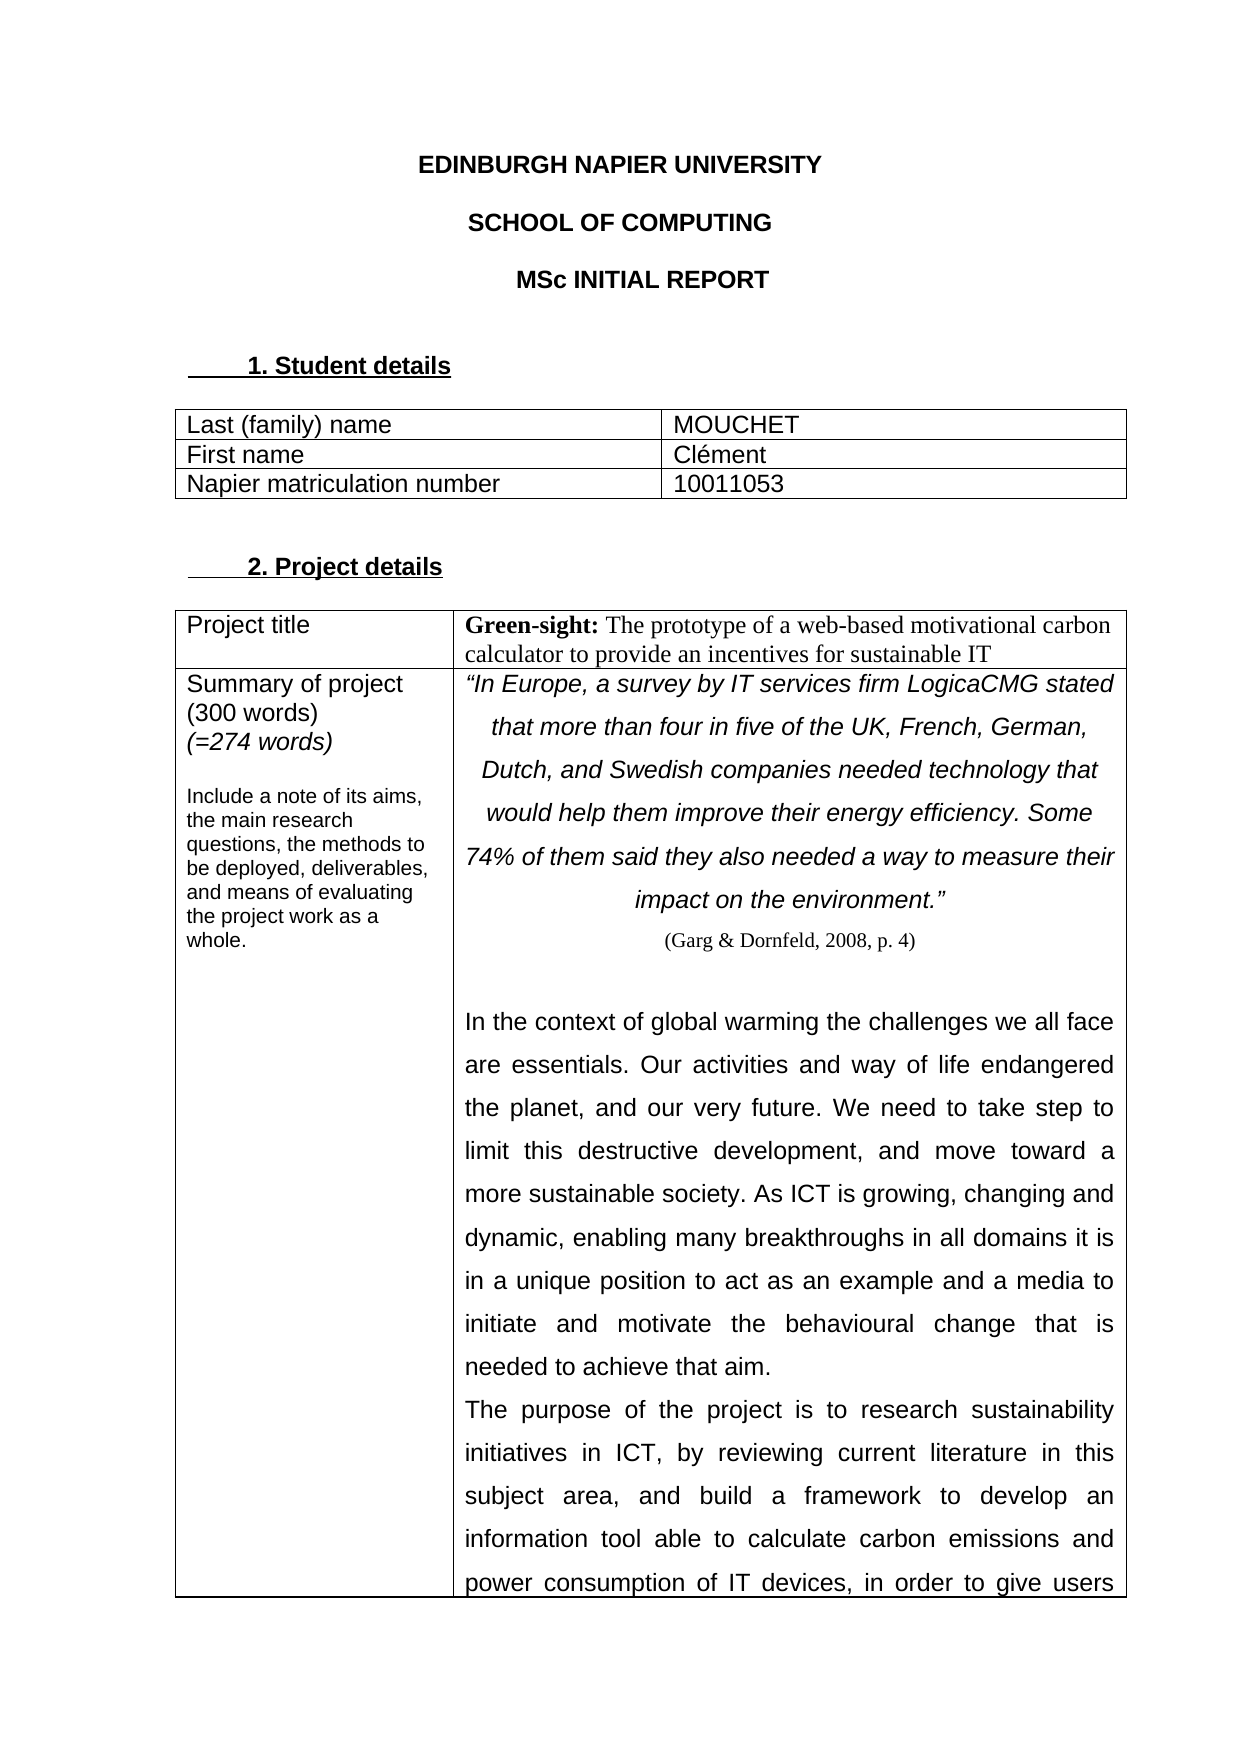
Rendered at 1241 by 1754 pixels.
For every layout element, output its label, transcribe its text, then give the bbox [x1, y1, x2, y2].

table_header Project title [176, 611, 453, 668]
subtitle 1. Student details [187, 351, 1053, 380]
table_cell 10011053 [662, 469, 1126, 498]
table_header Last (family) name [176, 410, 661, 438]
subtitle 2. Project details [187, 552, 1053, 581]
subtitle SCHOOL OF COMPUTING [187, 207, 1053, 236]
table_cell First name [176, 440, 661, 468]
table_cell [176, 669, 453, 1596]
table_header MOUCHET [662, 410, 1126, 438]
table_cell Napier matriculation number [176, 469, 661, 498]
table_header Green-sight: The prototype of a web-based motivational carbon calculator to provide an incentives for sustainable IT [454, 611, 1126, 668]
table_cell Clément [662, 440, 1126, 468]
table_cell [454, 669, 1126, 1596]
subtitle MSc INITIAL REPORT [187, 265, 1053, 294]
title EDINBURGH NAPIER UNIVERSITY [187, 150, 1053, 179]
